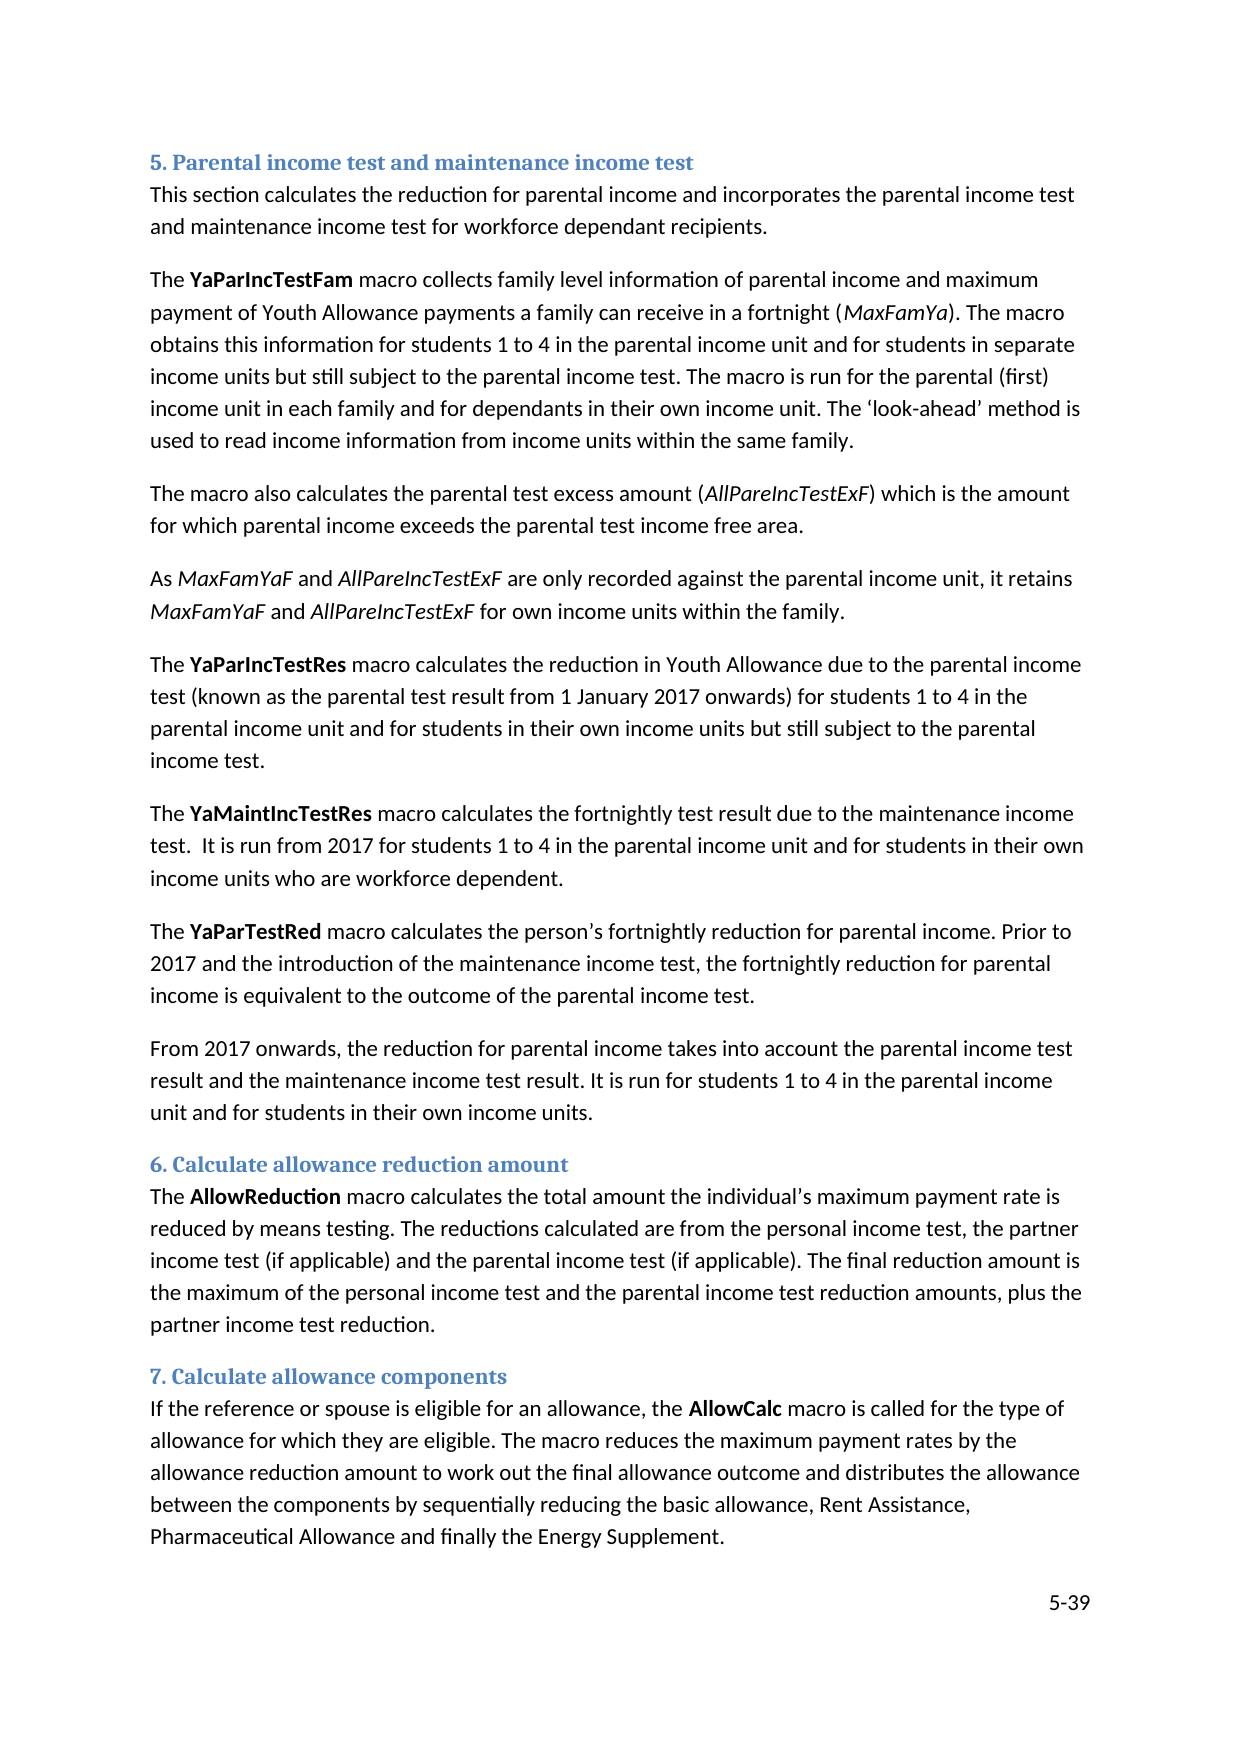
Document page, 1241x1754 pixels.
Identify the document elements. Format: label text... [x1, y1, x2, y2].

text The YaParIncTestFam macro collects family level information of parental income and maximum payment of Youth Allowance payments a family can receive in a fortnight (MaxFamYa). The macro obtains this information for students 1 to 4 in the parental income unit and for students in separate income units but still subject to the parental income test. The macro is run for the parental (first) income unit in each family and for dependants in their own income unit. The ‘look-ahead’ method is used to read income information from income units within the same family. [150, 265, 1090, 454]
subtitle 6. Calculate allowance reduction amount [150, 1152, 1090, 1178]
text The YaParTestRed macro calculates the person’s fortnightly reduction for parental income. Prior to 2017 and the introduction of the maintenance income test, the fortnightly reduction for parental income is equivalent to the outcome of the parental income test. [150, 917, 1090, 1009]
subtitle 5. Parental income test and maintenance income test [150, 150, 1090, 176]
text The AllowReduction macro calculates the total amount the individual’s maximum payment rate is reduced by means testing. The reductions calculated are from the personal income test, the partner income test (if applicable) and the parental income test (if applicable). The final reduction amount is the maximum of the personal income test and the parental income test reduction amounts, plus the partner income test reduction. [150, 1182, 1090, 1338]
text The YaParIncTestRes macro calculates the reduction in Youth Allowance due to the parental income test (known as the parental test result from 1 January 2017 onwards) for students 1 to 4 in the parental income unit and for students in their own income units but still subject to the parental income test. [150, 650, 1090, 774]
text This section calculates the reduction for parental income and incorporates the parental income test and maintenance income test for workforce dependant recipients. [150, 180, 1090, 240]
text As MaxFamYaF and AllPareIncTestExF are only recorded against the parental income unit, it retains MaxFamYaF and AllPareIncTestExF for own income units within the family. [150, 564, 1090, 625]
text The macro also calculates the parental test excess amount (AllPareIncTestExF) which is the amount for which parental income exceeds the parental test income free area. [150, 479, 1090, 539]
text If the reference or spouse is eligible for an allowance, the AllowCalc macro is called for the type of allowance for which they are eligible. The macro reduces the maximum payment rates by the allowance reduction amount to work out the final allowance outcome and distributes the allowance between the components by sequentially reducing the basic allowance, Rent Assistance, Pharmaceutical Allowance and finally the Energy Supplement. [150, 1394, 1090, 1551]
subtitle 7. Calculate allowance components [150, 1363, 1090, 1390]
text From 2017 onwards, the reduction for parental income takes into account the parental income test result and the maintenance income test result. It is run for students 1 to 4 in the parental income unit and for students in their own income units. [150, 1034, 1090, 1127]
text The YaMaintIncTestRes macro calculates the fortnightly test result due to the maintenance income test. It is run from 2017 for students 1 to 4 in the parental income unit and for students in their own income units who are workforce dependent. [150, 799, 1090, 892]
